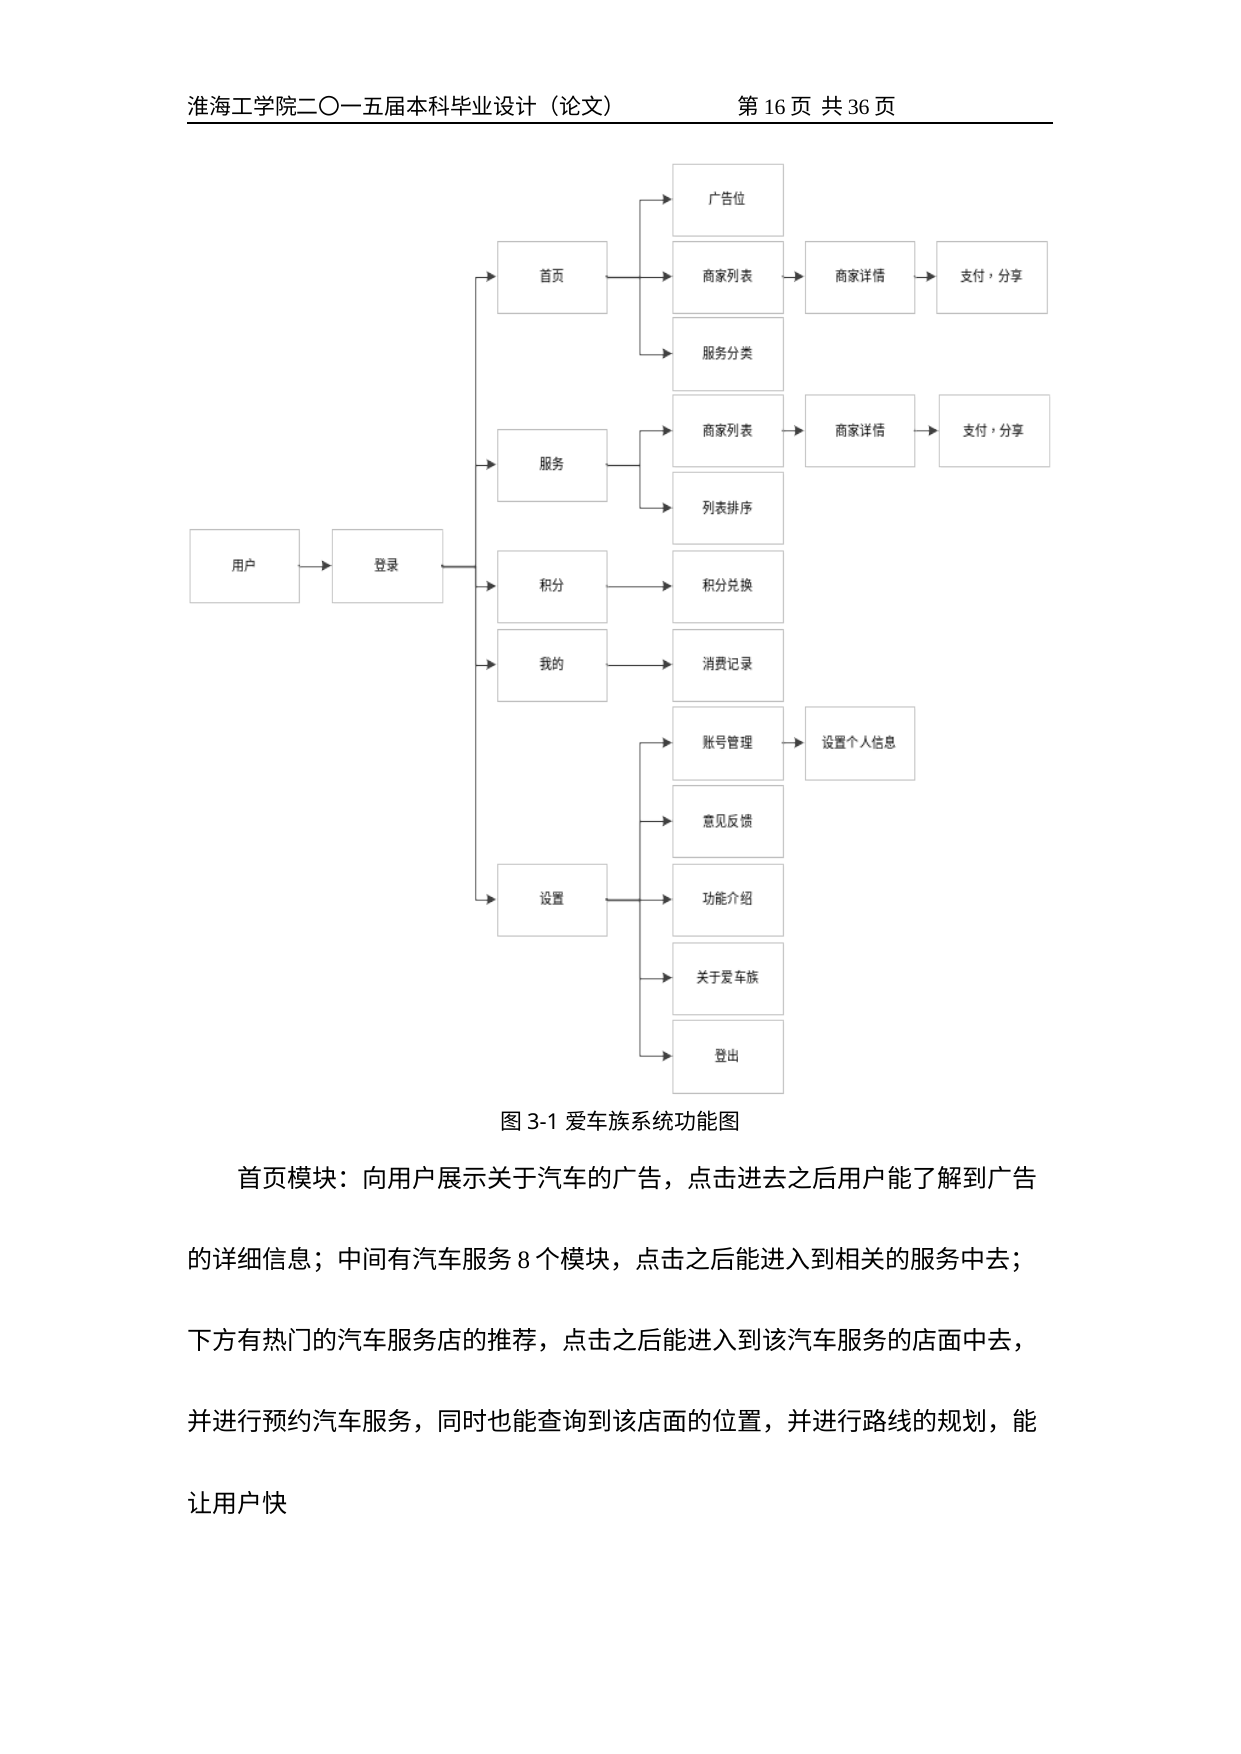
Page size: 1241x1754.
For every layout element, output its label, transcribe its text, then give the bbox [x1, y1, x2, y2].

text 首页模块：向用户展示关于汽车的广告，点击进去之后用户能了解到广告的详细信息；中间有汽车服务8个模块，点击之后能进入到相关的服务中去；下方有热门的汽车服务店的推荐，点击之后能进入到该汽车服务的店面中去，并进行预约汽车服务，同时也能查询到该店面的位置，并进行路线的规划，能让用户快 [187, 1144, 1053, 1534]
text 图3-1 爱车族系统功能图 [187, 1104, 1053, 1136]
